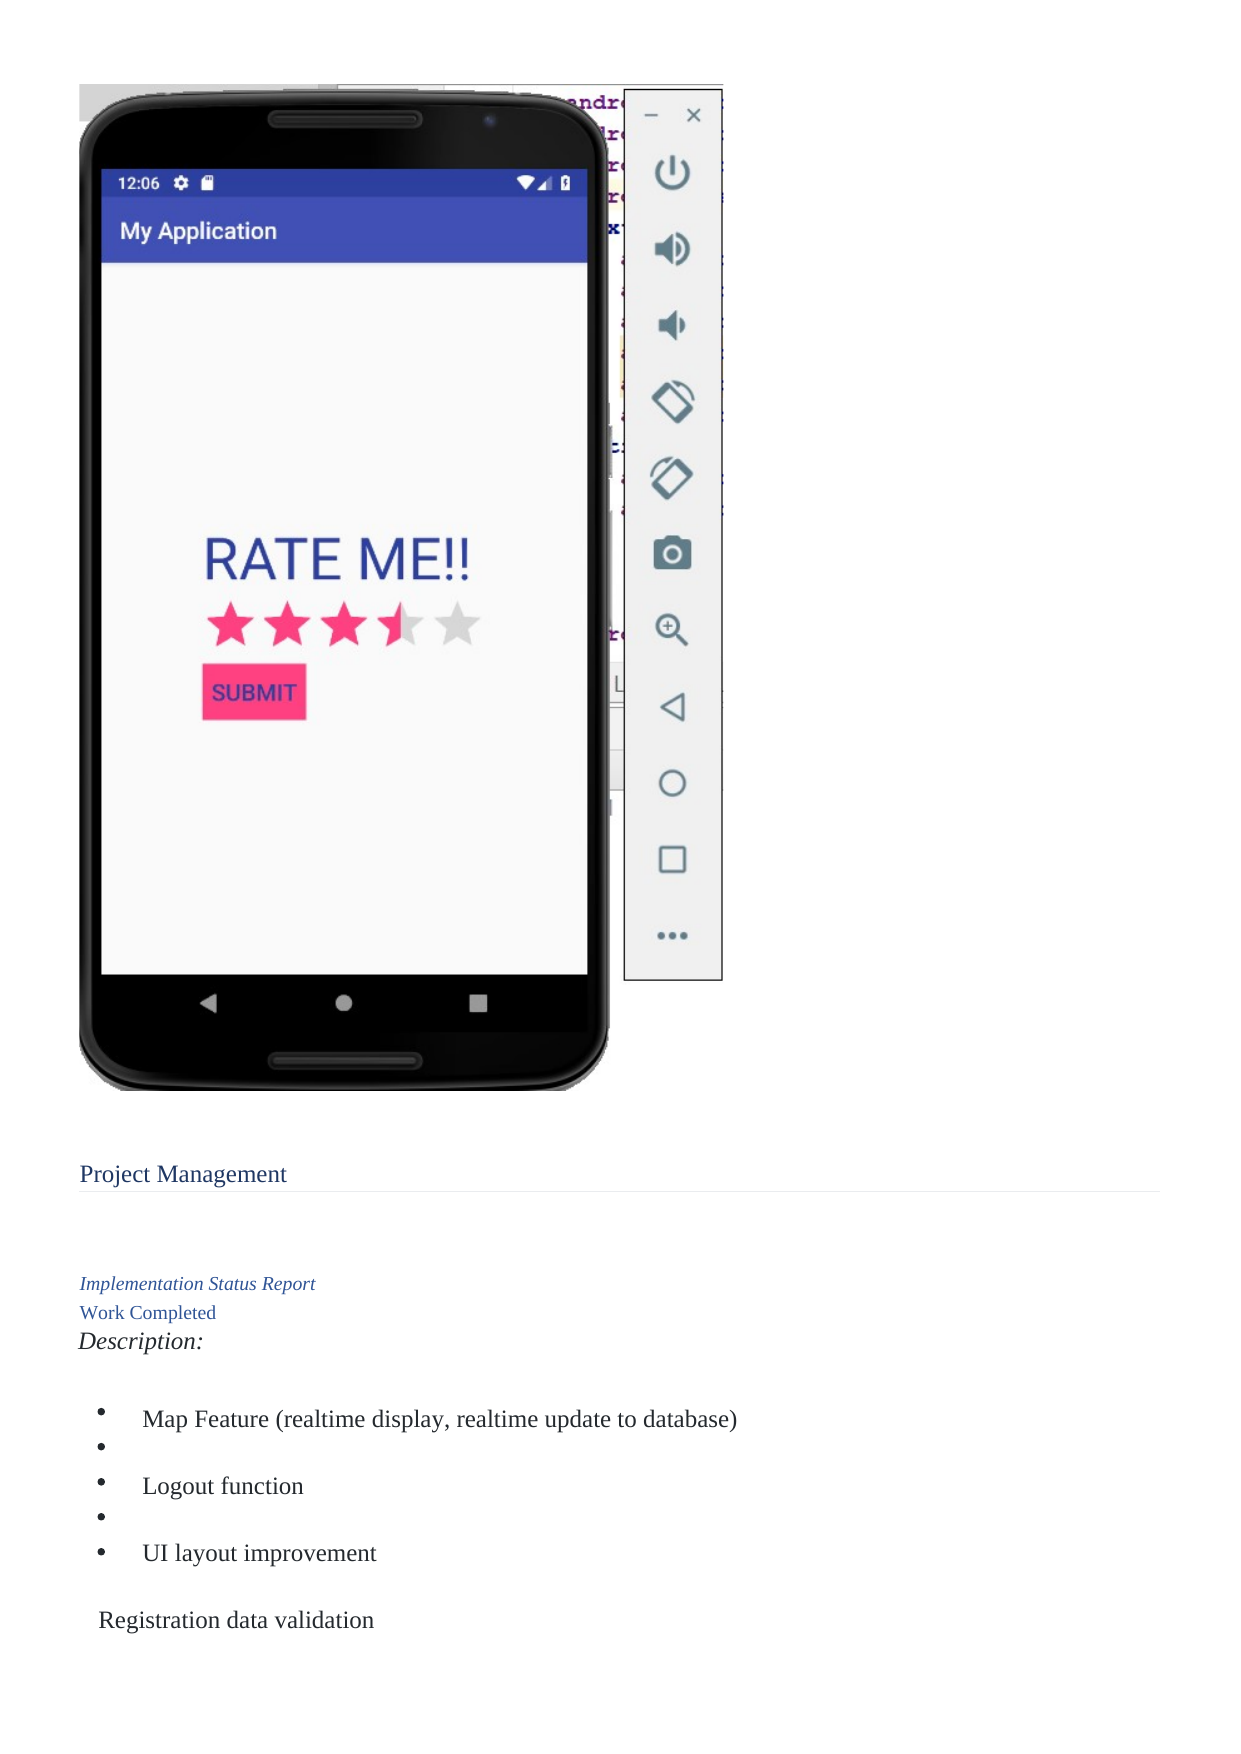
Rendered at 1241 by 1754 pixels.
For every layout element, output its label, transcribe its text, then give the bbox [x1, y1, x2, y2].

text Description: [78, 1326, 1156, 1355]
subtitle Work Completed [79, 1301, 1156, 1324]
subtitle Implementation Status Report [79, 1272, 1156, 1294]
picture [79, 84, 724, 1091]
text UI layout improvement [98, 1538, 1150, 1567]
text Map Feature (realtime display, realtime update to database) [98, 1404, 1150, 1433]
subtitle Project Management [79, 1159, 1156, 1188]
text Logout function [98, 1471, 1150, 1500]
text Registration data validation [98, 1606, 1150, 1634]
